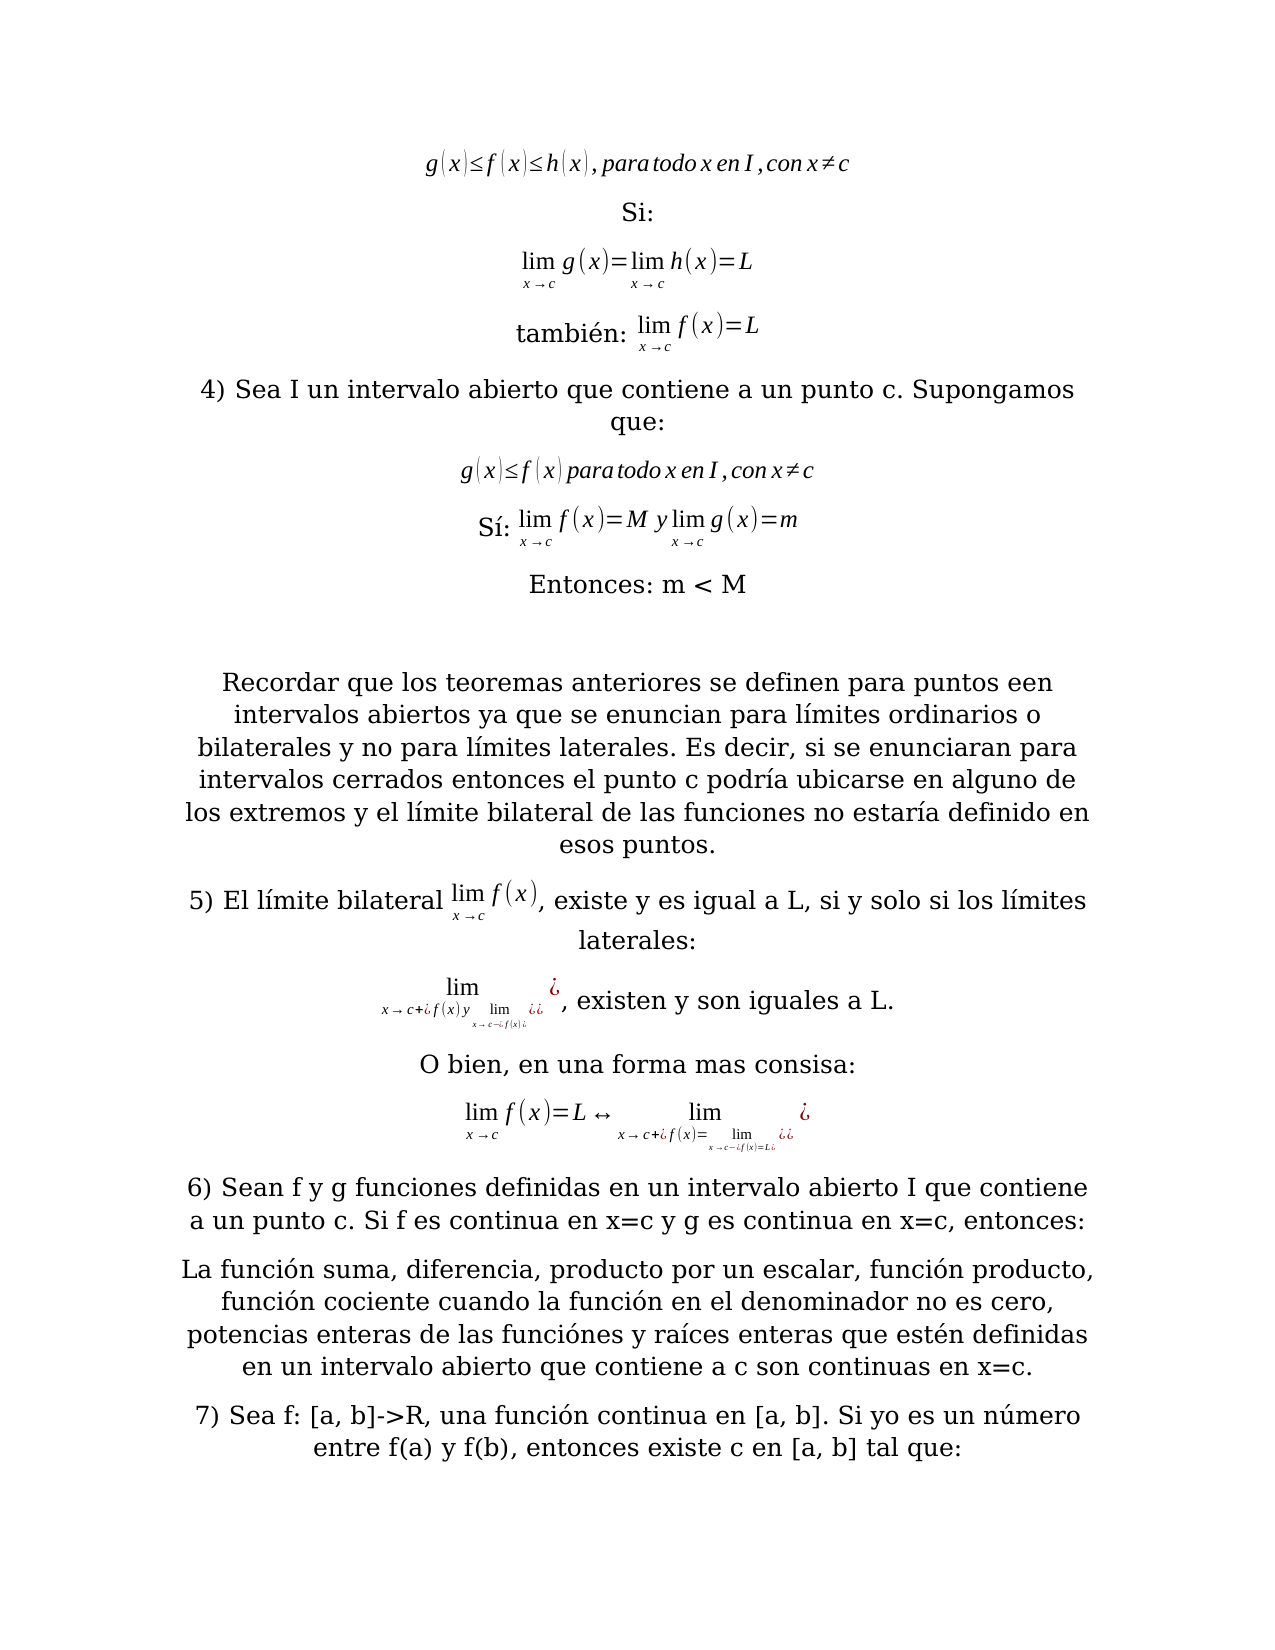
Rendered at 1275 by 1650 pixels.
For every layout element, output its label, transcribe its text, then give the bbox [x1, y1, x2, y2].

text Sí: [177, 504, 1098, 549]
text 6) Sean f y g funciones definidas en un intervalo abierto I que contiene a un punto c. Si f es continua en x=c y g es continua en x=c, entonces: [177, 1172, 1098, 1234]
text La función suma, diferencia, producto por un escalar, función producto, función cociente cuando la función en el denominador no es cero, potencias enteras de las funciónes y raíces enteras que estén definidas en un intervalo abierto que contiene a c son continuas en x=c. [177, 1253, 1098, 1381]
text 5) El límite bilateral , existe y es igual a L, si y solo si los límites laterales: [177, 878, 1098, 955]
text O bien, en una forma mas consisa: [177, 1048, 1098, 1078]
text , existen y son iguales a L. [177, 974, 1098, 1029]
text también: [177, 310, 1098, 354]
text Si: [177, 197, 1098, 227]
text 7) Sea f: [a, b]->R, una función continua en [a, b]. Si yo es un número entre f(a) y f(b), entonces existe c en [a, b] tal que: [177, 1400, 1098, 1462]
text Entonces: m < M [177, 568, 1098, 598]
text Recordar que los teoremas anteriores se definen para puntos een intervalos abiertos ya que se enuncian para límites ordinarios o bilaterales y no para límites laterales. Es decir, si se enunciaran para intervalos cerrados entonces el punto c podría ubicarse en alguno de los extremos y el límite bilateral de las funciones no estaría definido en esos puntos. [177, 667, 1098, 858]
text 4) Sea I un intervalo abierto que contiene a un punto c. Supongamos que: [177, 374, 1098, 436]
